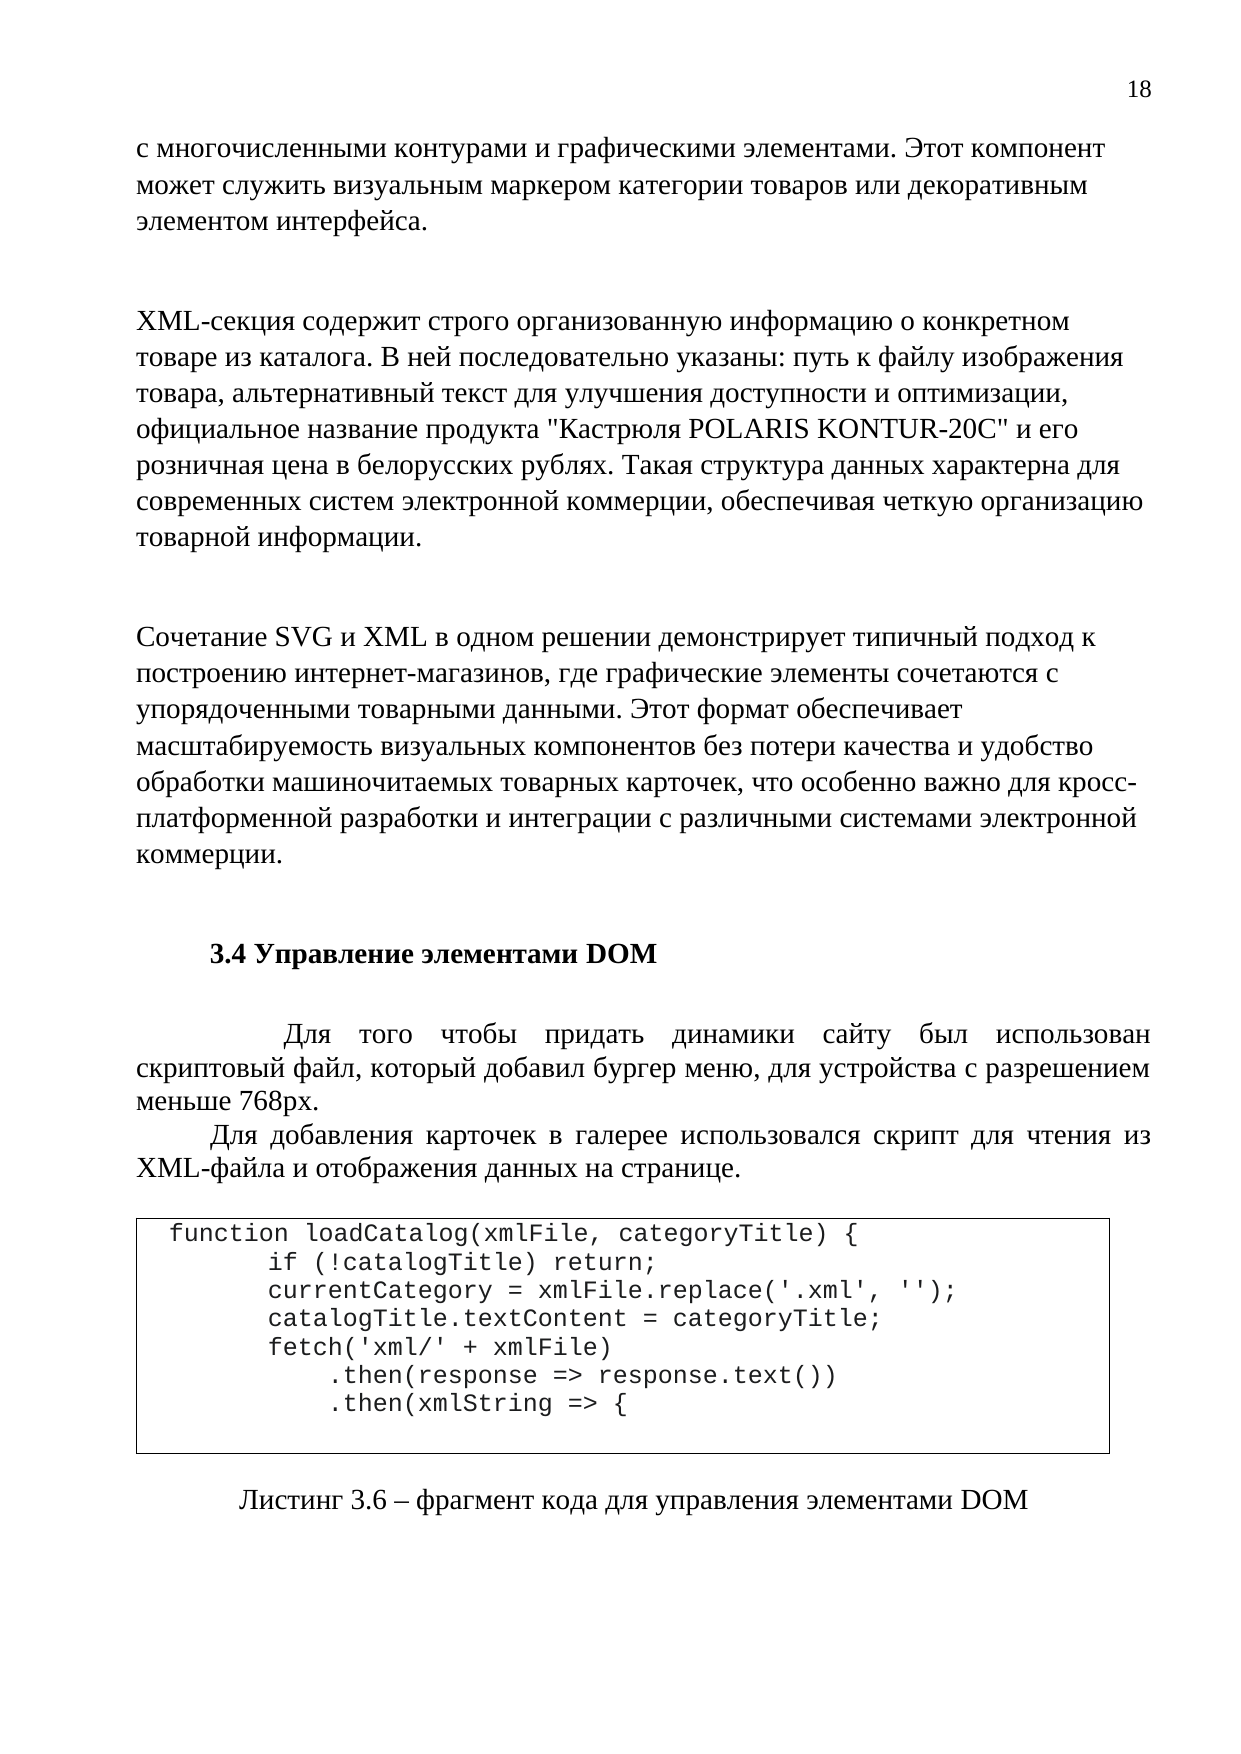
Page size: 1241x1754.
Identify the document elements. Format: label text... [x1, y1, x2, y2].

text Сочетание SVG и XML в одном решении демонстрирует типичный подход к построению интернет-магазинов, где графические элементы сочетаются с упорядоченными товарными данными. Этот формат обеспечивает масштабируемость визуальных компонентов без потери качества и удобство обработки машиночитаемых товарных карточек, что особенно важно для кросс-платформенной разработки и интеграции с различными системами электронной коммерции. [136, 619, 1152, 869]
text Для того чтобы придать динамики сайту был использован скриптовый файл, который добавил бургер меню, для устройства с разрешением меньше 768px. [136, 1016, 1152, 1117]
table_header function loadCatalog(xmlFile, categoryTitle) { if (!catalogTitle) return; currentCategory = xmlFile.replace('.xml', ''); catalogTitle.textContent = categoryTitle; fetch('xml/' + xmlFile) .then(response => response.text()) .then(xmlString => { [137, 1219, 1109, 1453]
text XML-секция содержит строго организованную информацию о конкретном товаре из каталога. В ней последовательно указаны: путь к файлу изображения товара, альтернативный текст для улучшения доступности и оптимизации, официальное название продукта "Кастрюля POLARIS KONTUR-20C" и его розничная цена в белорусских рублях. Такая структура данных характерна для современных систем электронной коммерции, обеспечивая четкую организацию товарной информации. [136, 303, 1152, 553]
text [136, 131, 1152, 236]
text Для добавления карточек в галерее использовался скрипт для чтения из XML-файла и отображения данных на странице. [136, 1117, 1152, 1184]
subtitle 3.4 Управление элементами DOM [136, 936, 1152, 969]
text Листинг 3.6 – фрагмент кода для управления элементами DOM [136, 1482, 1152, 1516]
